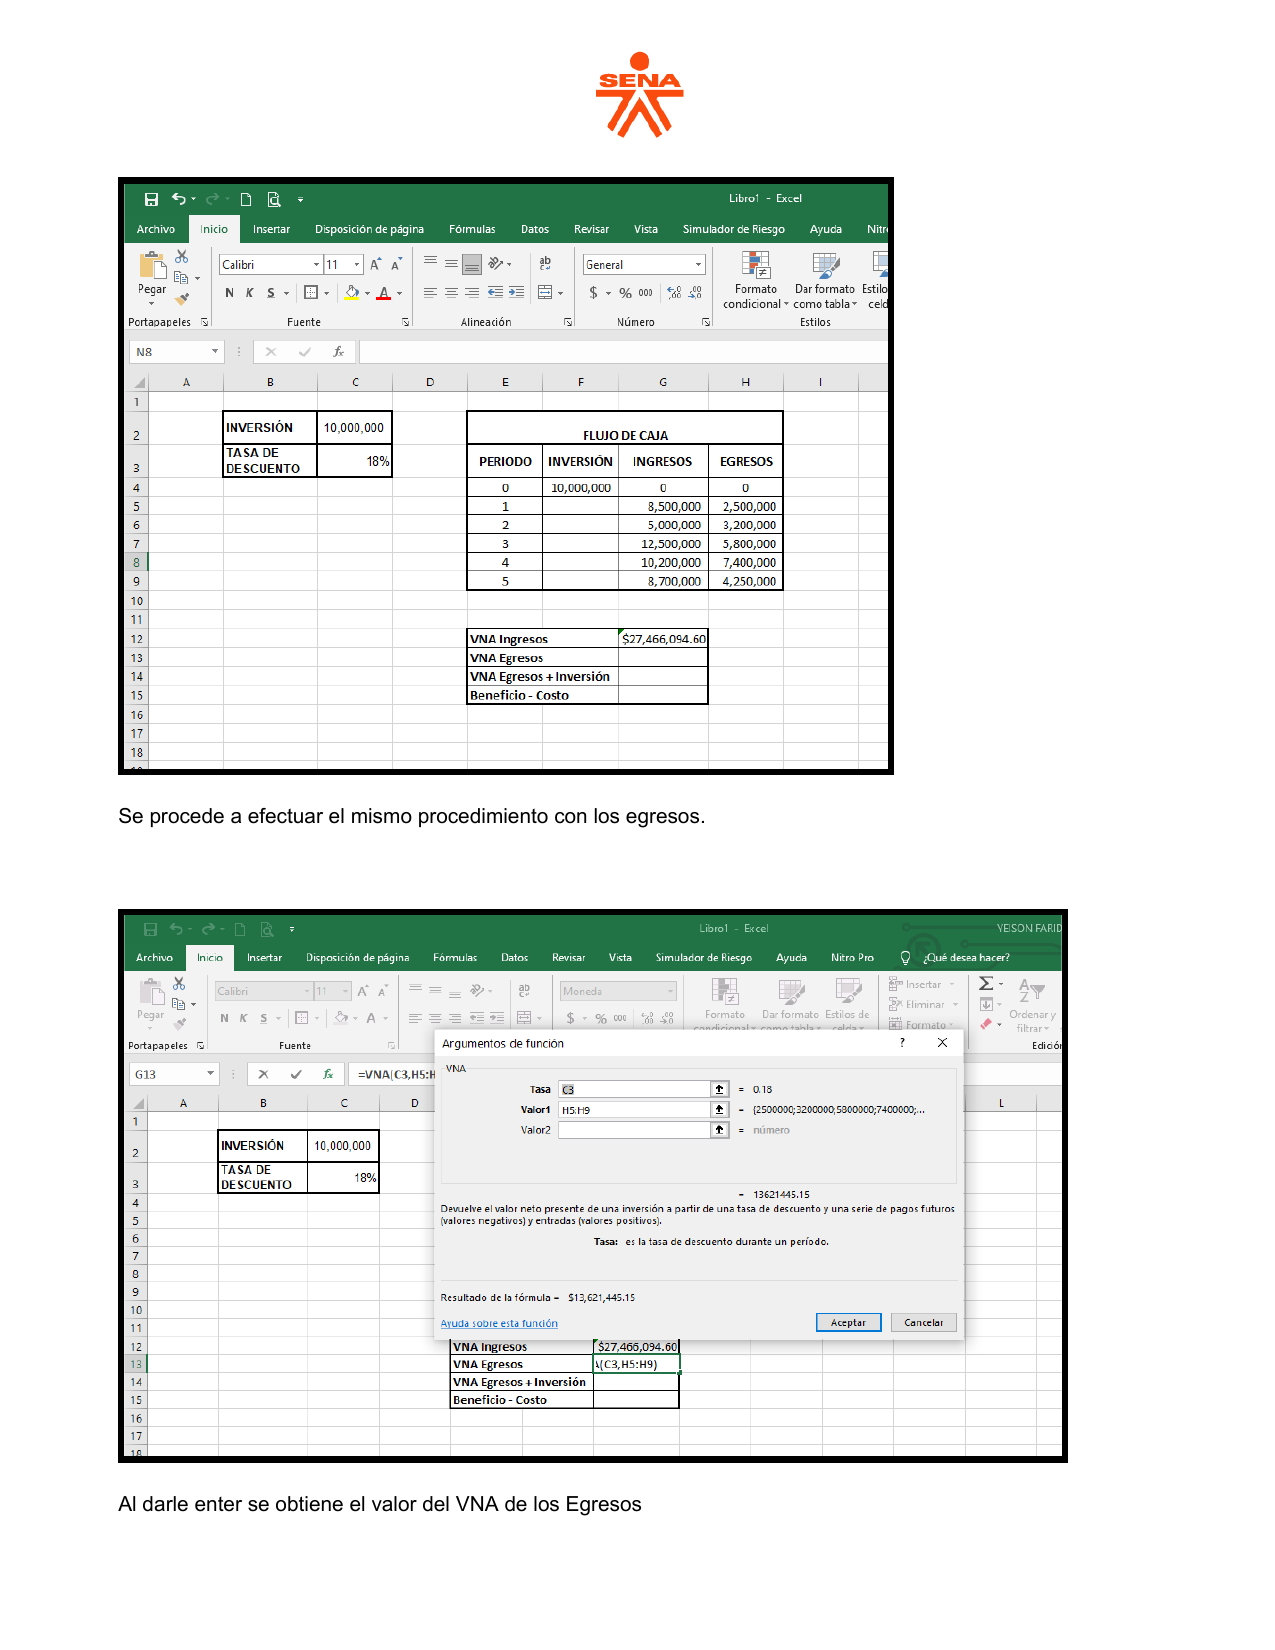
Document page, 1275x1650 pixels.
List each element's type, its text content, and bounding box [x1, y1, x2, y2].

picture [124, 915, 1062, 1456]
text Al darle enter se obtiene el valor del VNA de los Egresos [118, 1492, 1157, 1516]
picture [585, 48, 690, 142]
text Se procede a efectuar el mismo procedimiento con los egresos. [118, 804, 1157, 828]
picture [124, 184, 888, 769]
